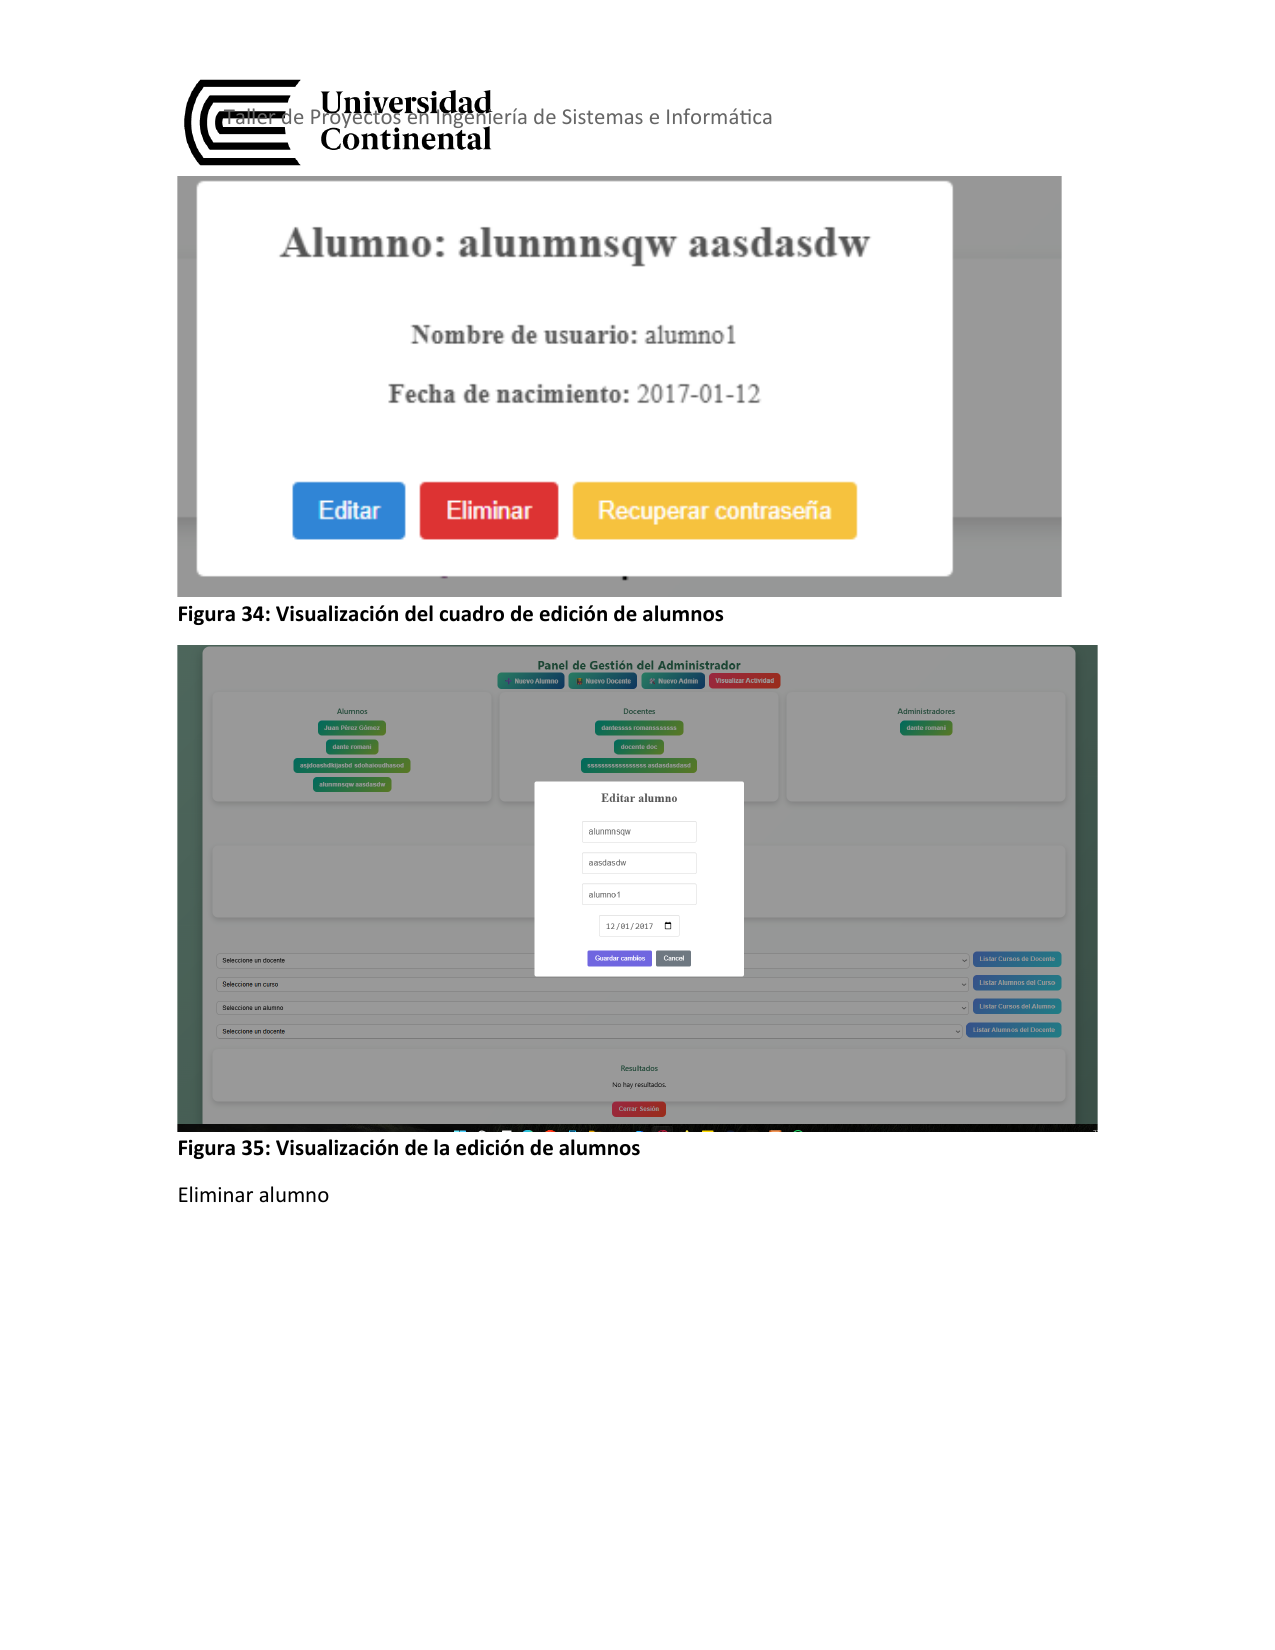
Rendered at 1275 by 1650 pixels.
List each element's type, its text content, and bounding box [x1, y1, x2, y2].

picture [177, 645, 1098, 1132]
text Eliminar alumno [177, 1180, 1098, 1208]
text Figura 35: Visualización de la edición de alumnos [177, 1132, 1098, 1161]
picture [180, 76, 496, 168]
picture [177, 176, 1062, 597]
